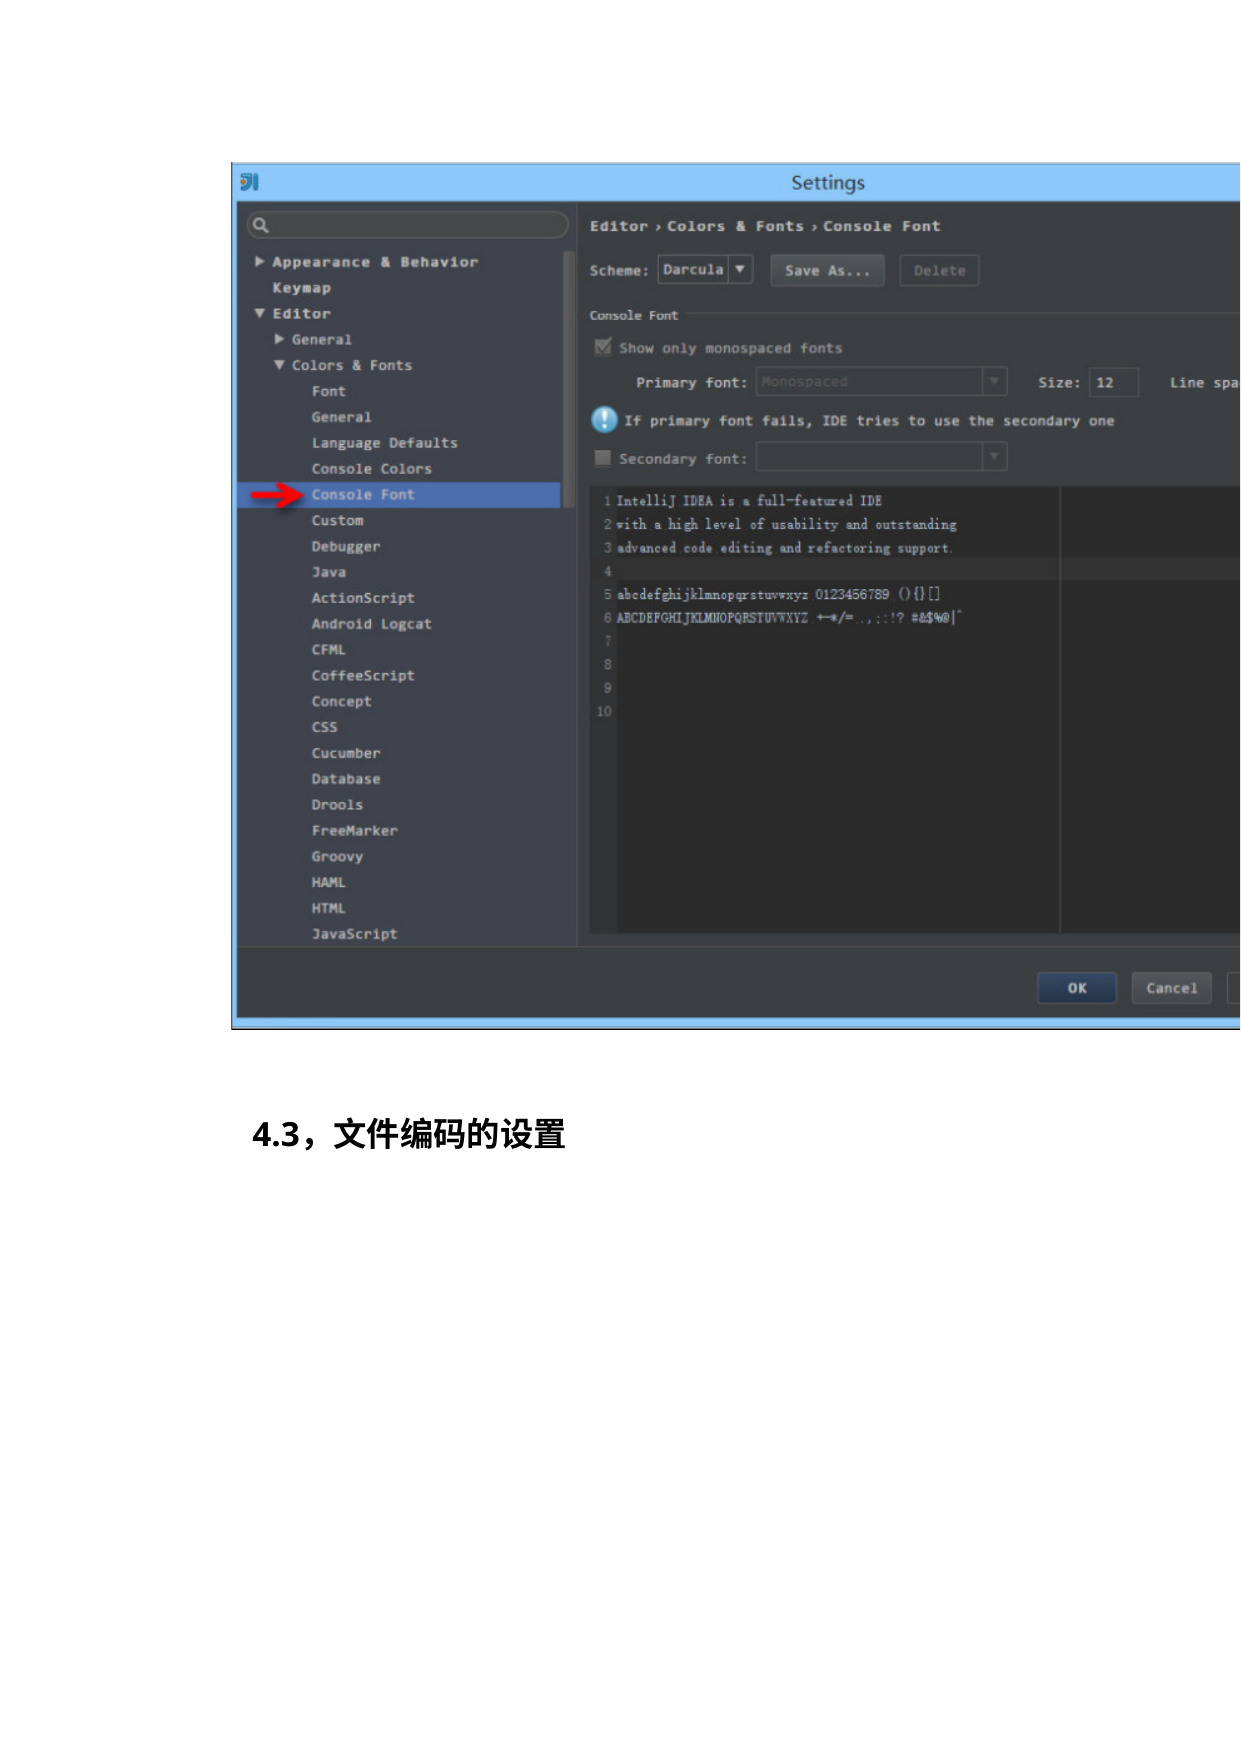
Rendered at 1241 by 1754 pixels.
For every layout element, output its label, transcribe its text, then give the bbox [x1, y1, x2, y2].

subtitle 4.3，文件编码的设置 [252, 1099, 1053, 1164]
picture [231, 162, 1241, 1030]
